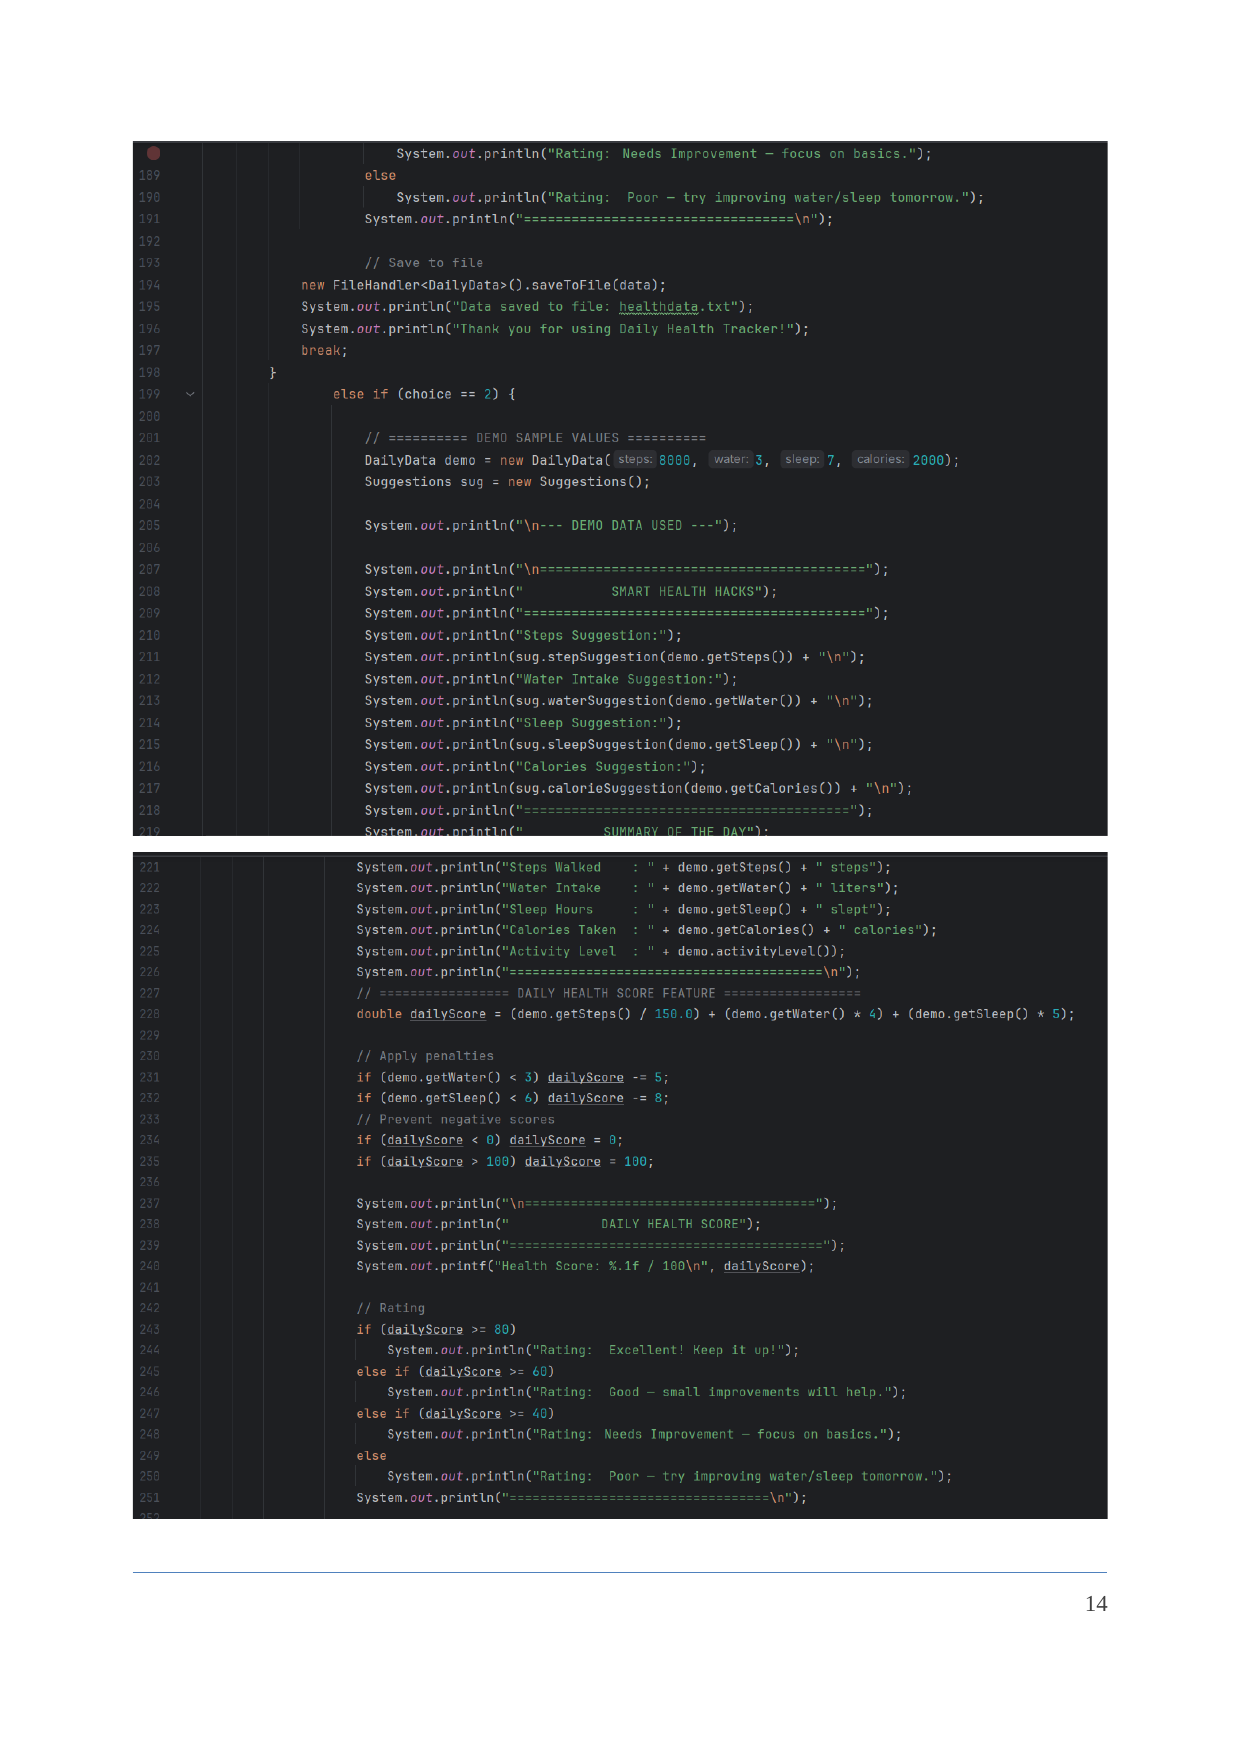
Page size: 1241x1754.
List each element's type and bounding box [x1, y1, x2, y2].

picture [132, 141, 1108, 836]
picture [132, 852, 1108, 1519]
